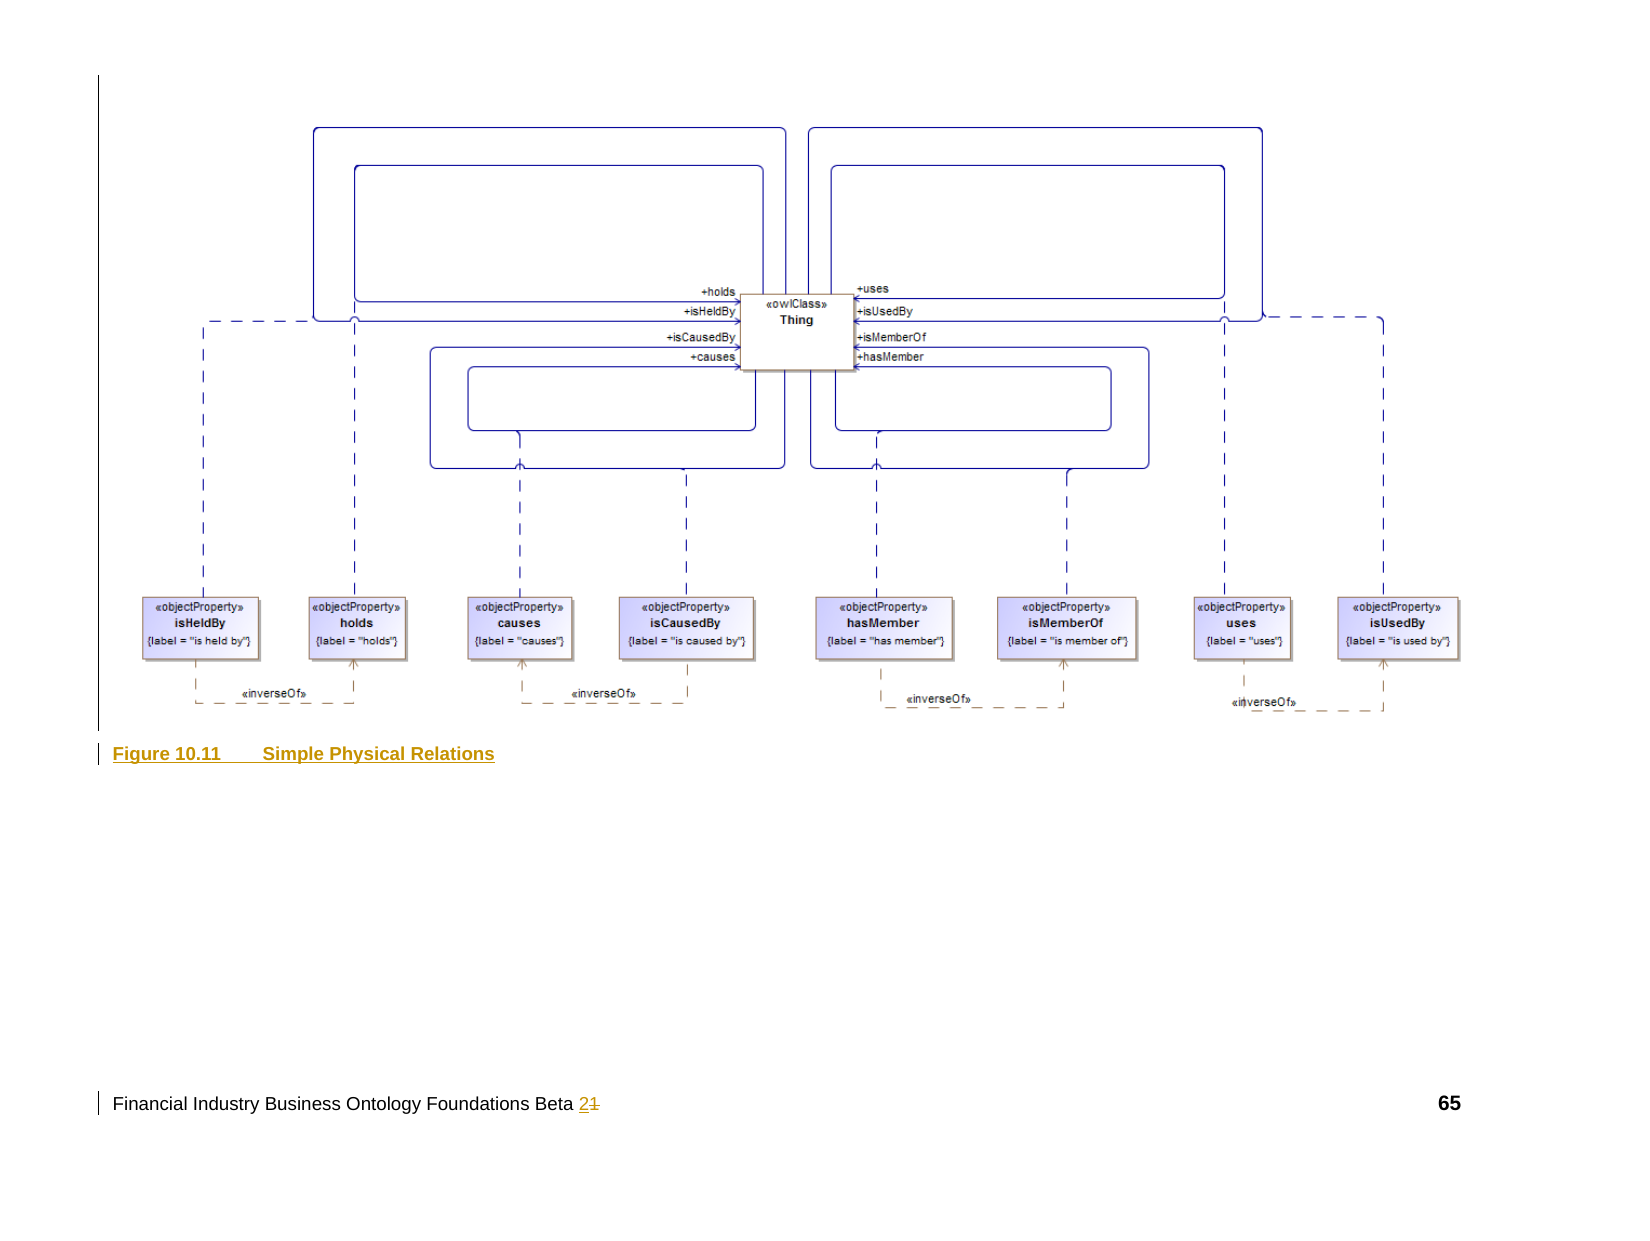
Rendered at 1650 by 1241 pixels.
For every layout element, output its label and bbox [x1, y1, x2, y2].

picture [112, 75, 1478, 731]
